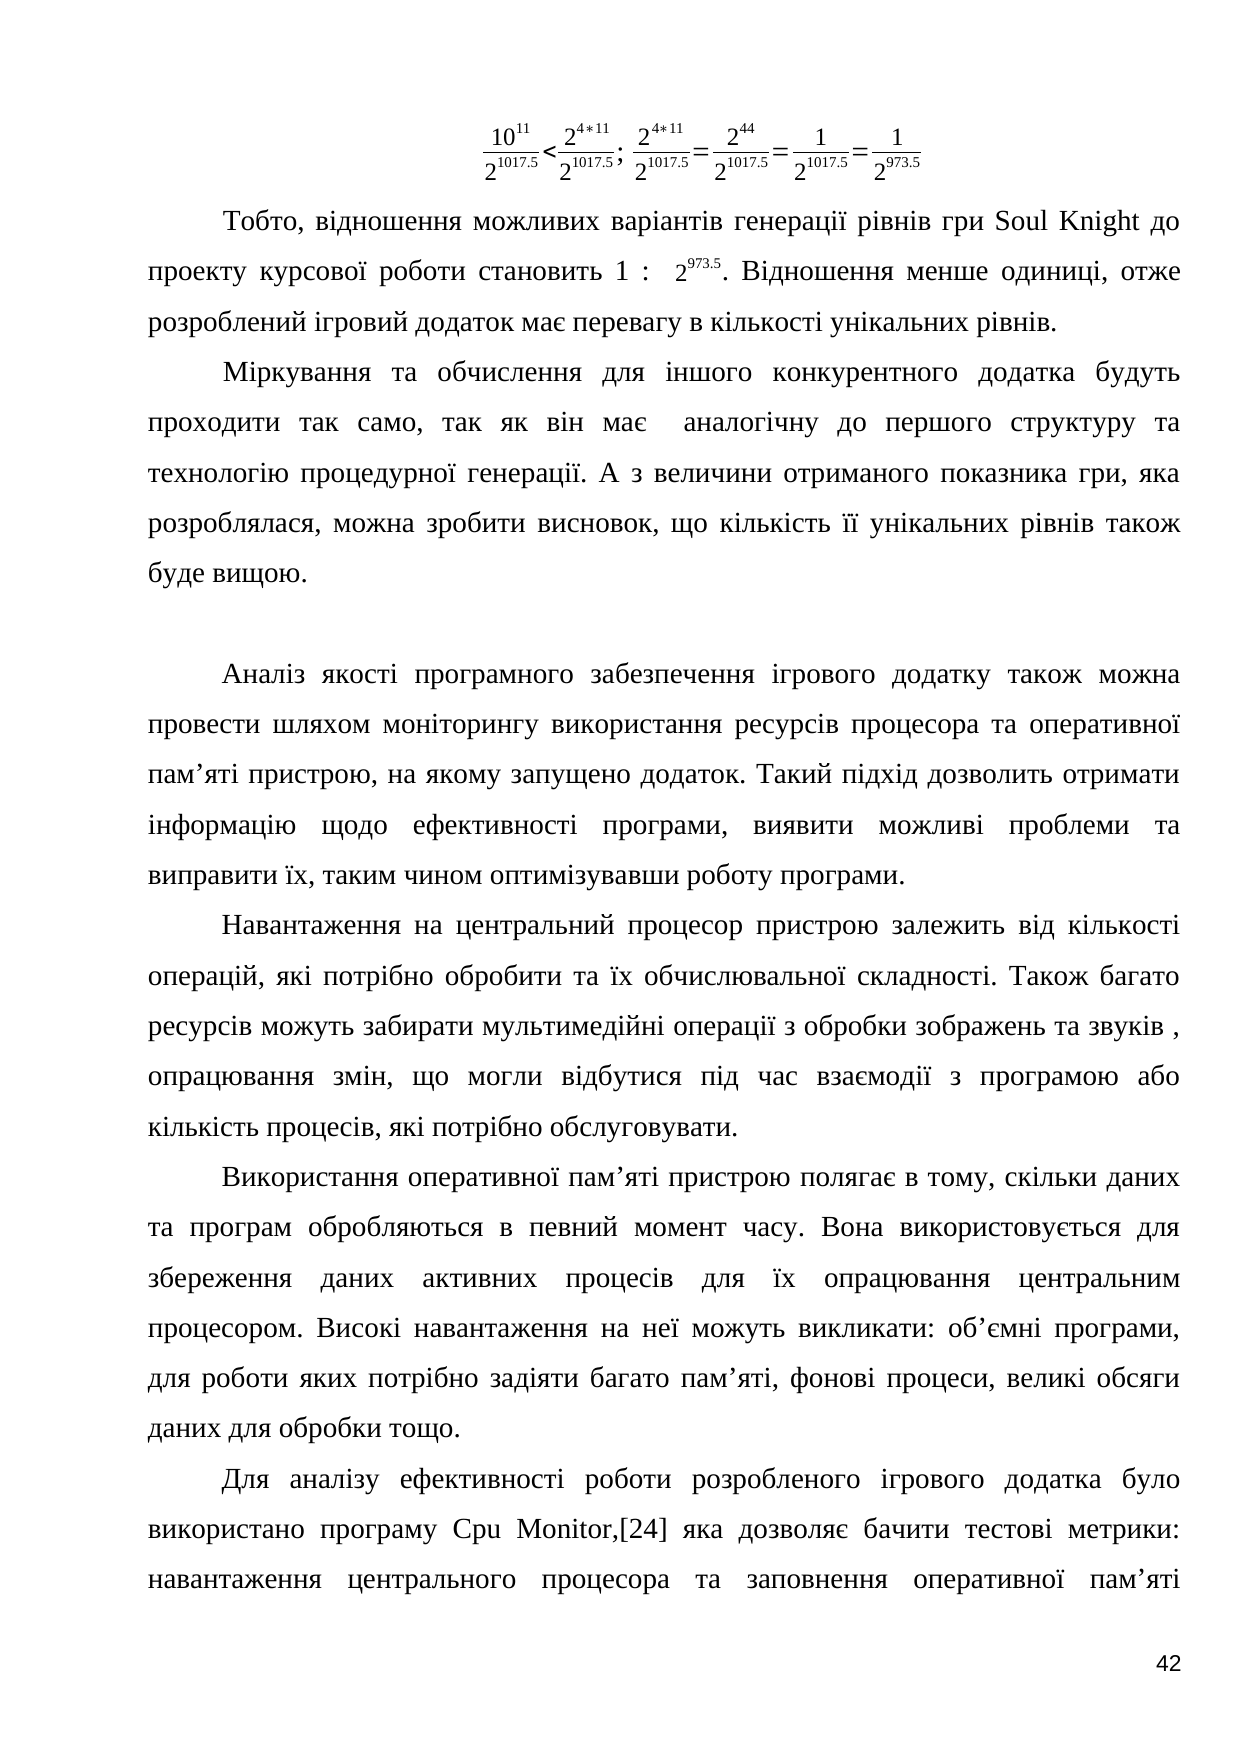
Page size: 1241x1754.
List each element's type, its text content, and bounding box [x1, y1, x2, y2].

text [148, 1461, 1181, 1595]
text Міркування та обчислення для іншого конкурентного додатка будуть проходити так само, так як він має аналогічну до першого структуру та технологію процедурної генерації. А з величини отриманого показника гри, яка розроблялася, можна зробити висновок, що кількість її унікальних рівнів також буде вищою. [148, 354, 1181, 589]
text Тобто, відношення можливих варіантів генерації рівнів гри Soul Knight до проекту курсової роботи становить 1 : . Відношення менше одиниці, отже розроблений ігровий додаток має перевагу в кількості унікальних рівнів. [148, 203, 1181, 337]
text Аналіз якості програмного забезпечення ігрового додатку також можна провести шляхом моніторингу використання ресурсів процесора та оперативної пам’яті пристрою, на якому запущено додаток. Такий підхід дозволить отримати інформацію щодо ефективності програми, виявити можливі проблеми та виправити їх, таким чином оптимізувавши роботу програми. [148, 656, 1181, 891]
text Навантаження на центральний процесор пристрою залежить від кількості операцій, які потрібно обробити та їх обчислювальної складності. Також багато ресурсів можуть забирати мультимедійні операції з обробки зображень та звуків , опрацювання змін, що могли відбутися під час взаємодії з програмою або кількість процесів, які потрібно обслуговувати. [148, 907, 1181, 1142]
text Використання оперативної пам’яті пристрою полягає в тому, скільки даних та програм обробляються в певний момент часу. Вона використовується для збереження даних активних процесів для їх опрацювання центральним процесором. Високі навантаження на неї можуть викликати: об’ємні програми, для роботи яких потрібно задіяти багато пам’яті, фонові процеси, великі обсяги даних для обробки тощо. [148, 1159, 1181, 1444]
text ; [148, 118, 1181, 186]
